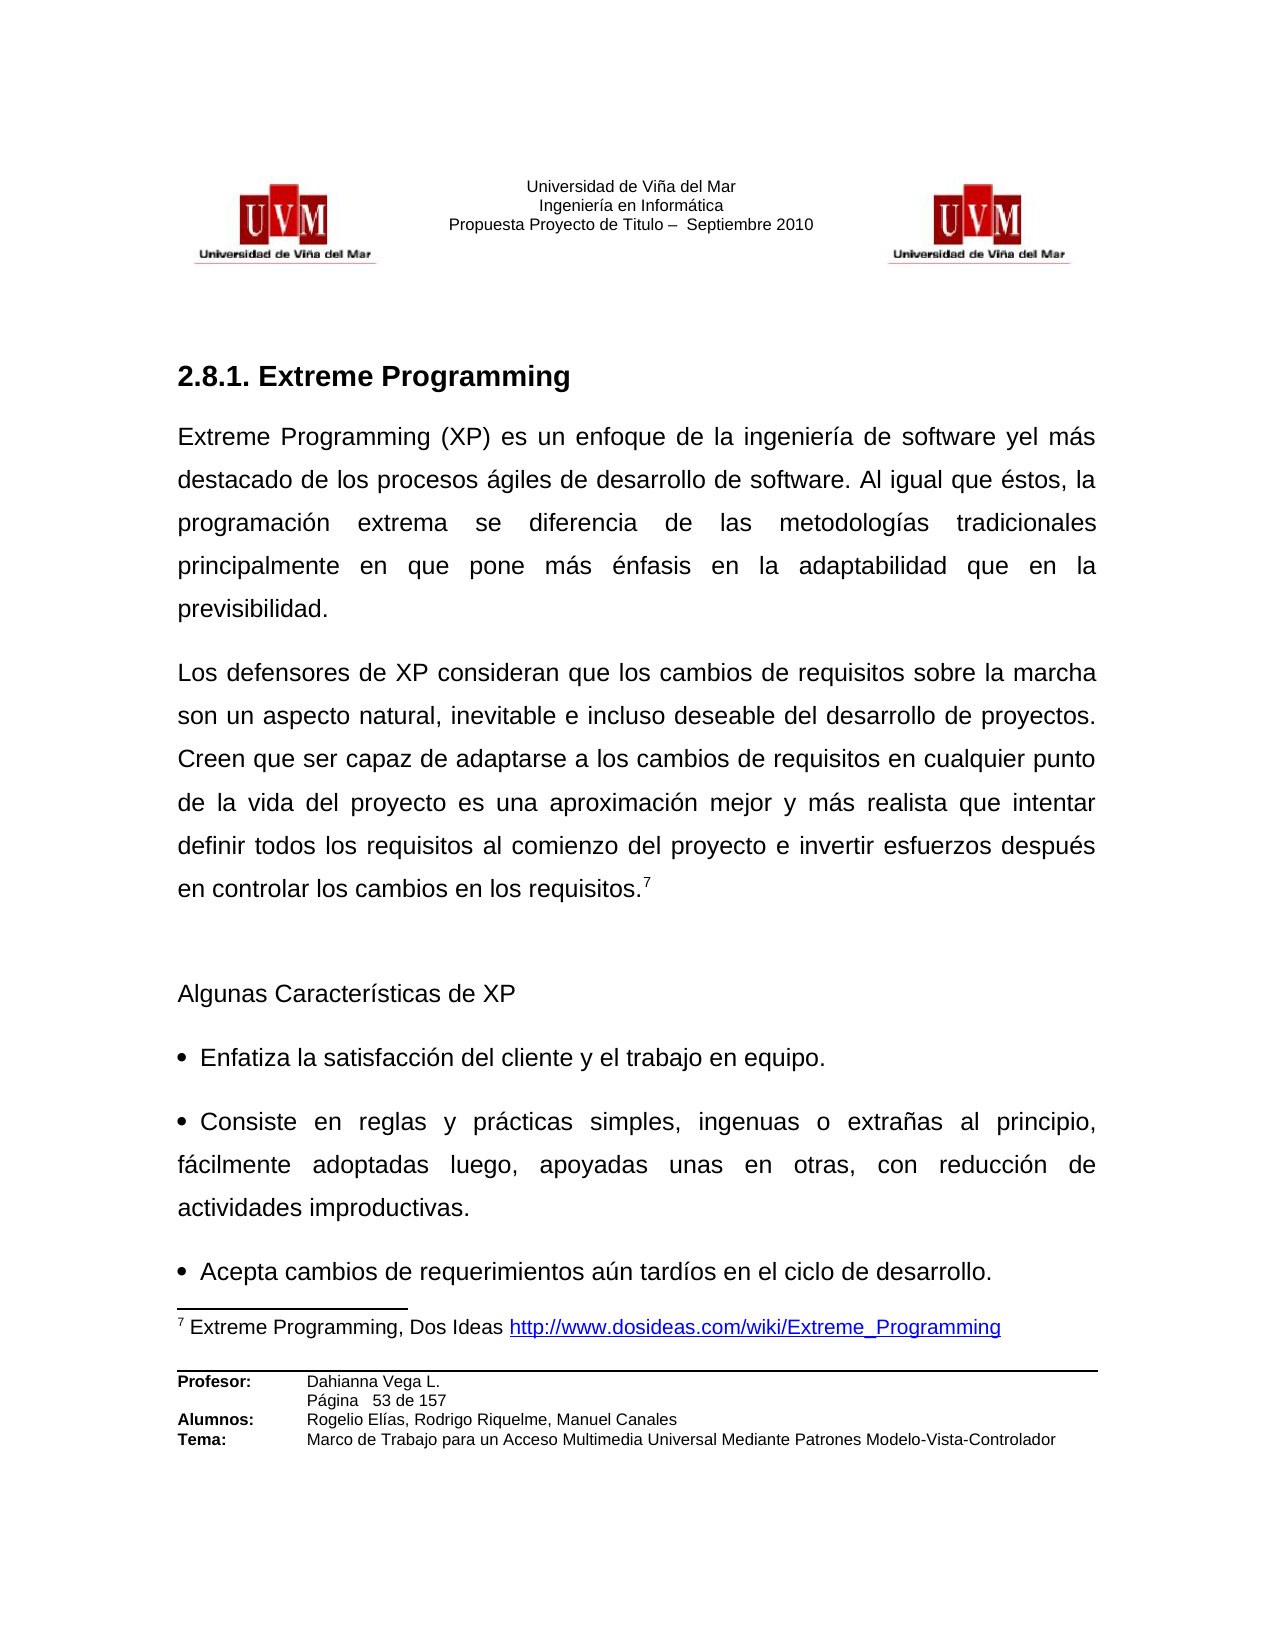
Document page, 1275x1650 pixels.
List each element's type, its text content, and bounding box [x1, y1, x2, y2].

picture [871, 176, 1084, 267]
text Algunas Características de XP [177, 979, 1098, 1008]
text Consiste en reglas y prácticas simples, ingenuas o extrañas al principio, fácilmente adoptadas luego, apoyadas unas en otras, con reducción de actividades improductivas. [177, 1107, 1098, 1222]
text Enfatiza la satisfacción del cliente y el trabajo en equipo. [177, 1043, 1098, 1072]
text Acepta cambios de requerimientos aún tardíos en el ciclo de desarrollo. [177, 1257, 1098, 1286]
picture [177, 176, 390, 267]
text Extreme Programming (XP) es un enfoque de la ingeniería de software yel más destacado de los procesos ágiles de desarrollo de software. Al igual que éstos, la programación extrema se diferencia de las metodologías tradicionales principalmente en que pone más énfasis en la adaptabilidad que en la previsibilidad. [177, 422, 1098, 623]
subtitle 2.8.1. Extreme Programming [177, 359, 1098, 392]
text Los defensores de XP consideran que los cambios de requisitos sobre la marcha son un aspecto natural, inevitable e incluso deseable del desarrollo de proyectos. Creen que ser capaz de adaptarse a los cambios de requisitos en cualquier punto de la vida del proyecto es una aproximación mejor y más realista que intentar definir todos los requisitos al comienzo del proyecto e invertir esfuerzos después en controlar los cambios en los requisitos. [177, 658, 1098, 902]
